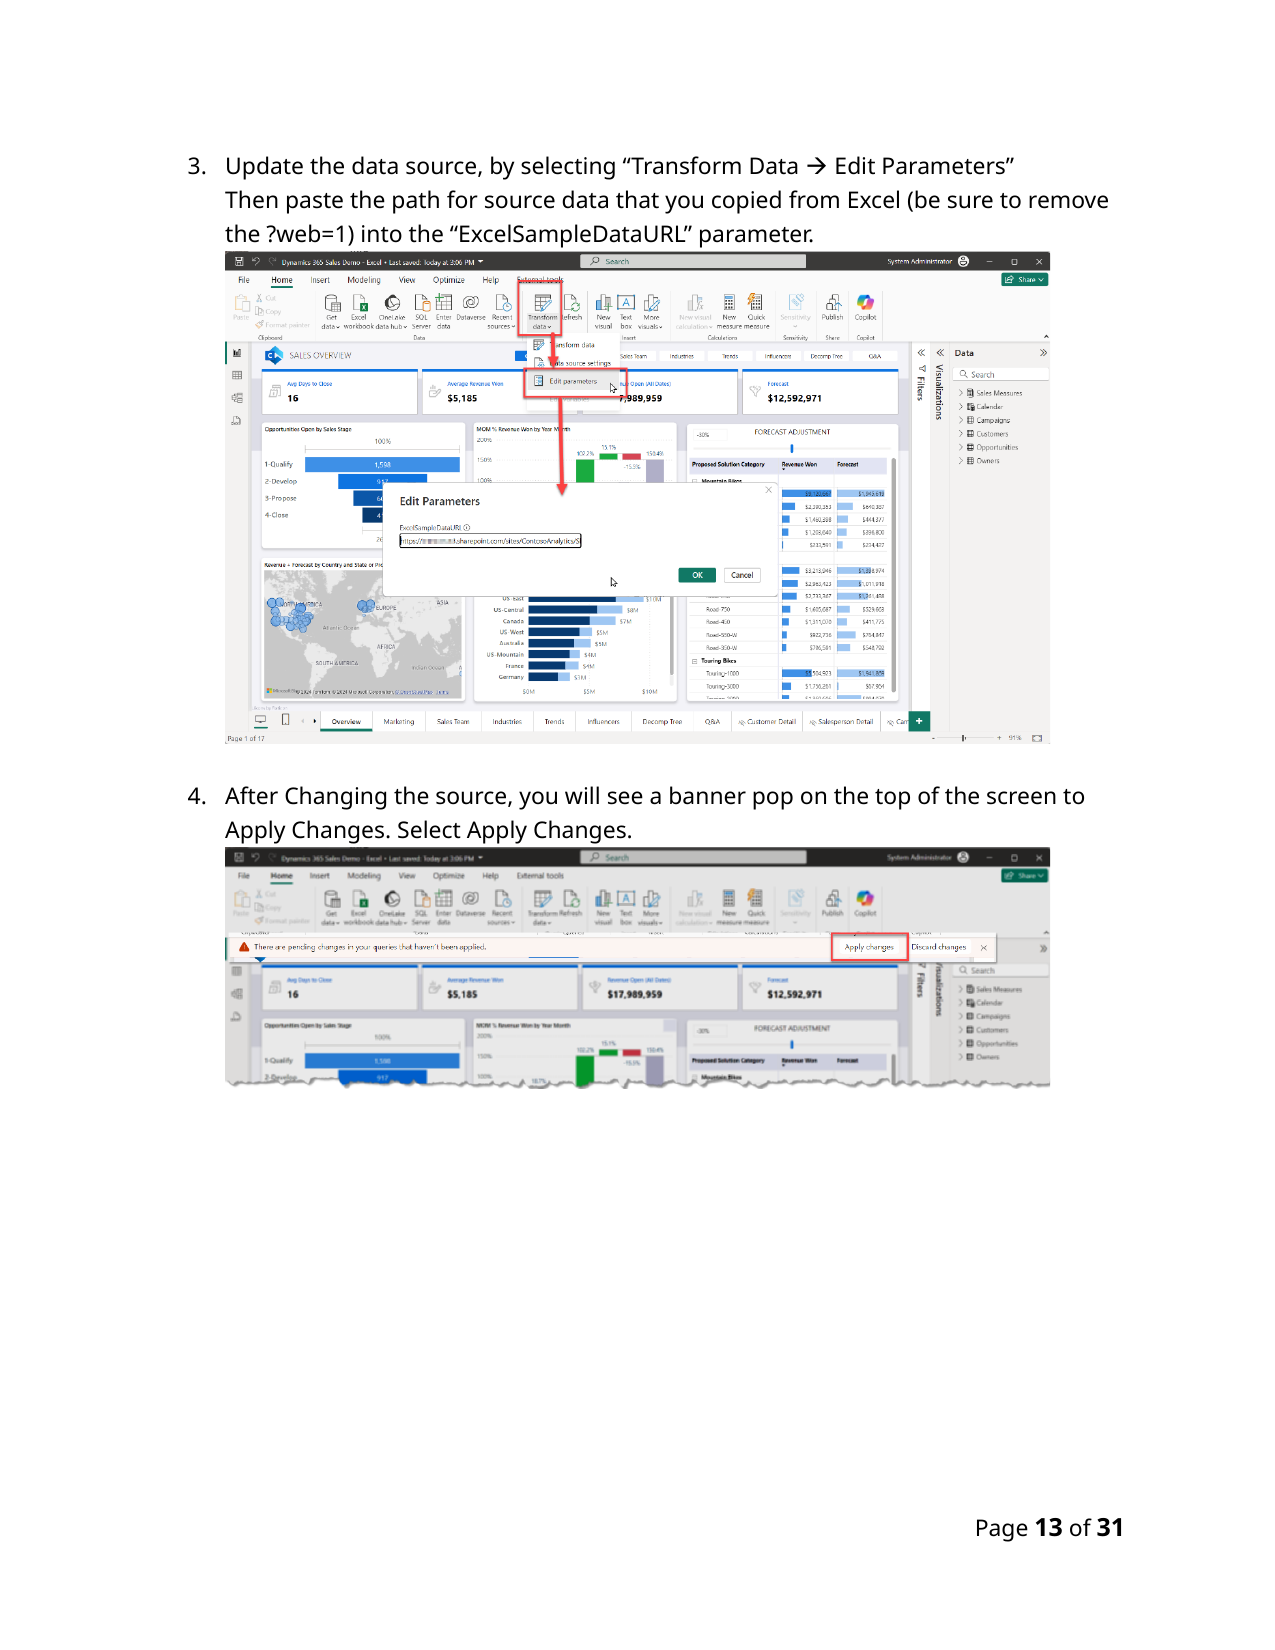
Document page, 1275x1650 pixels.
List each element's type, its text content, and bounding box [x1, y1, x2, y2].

picture [225, 847, 1050, 1089]
picture [225, 251, 1050, 744]
